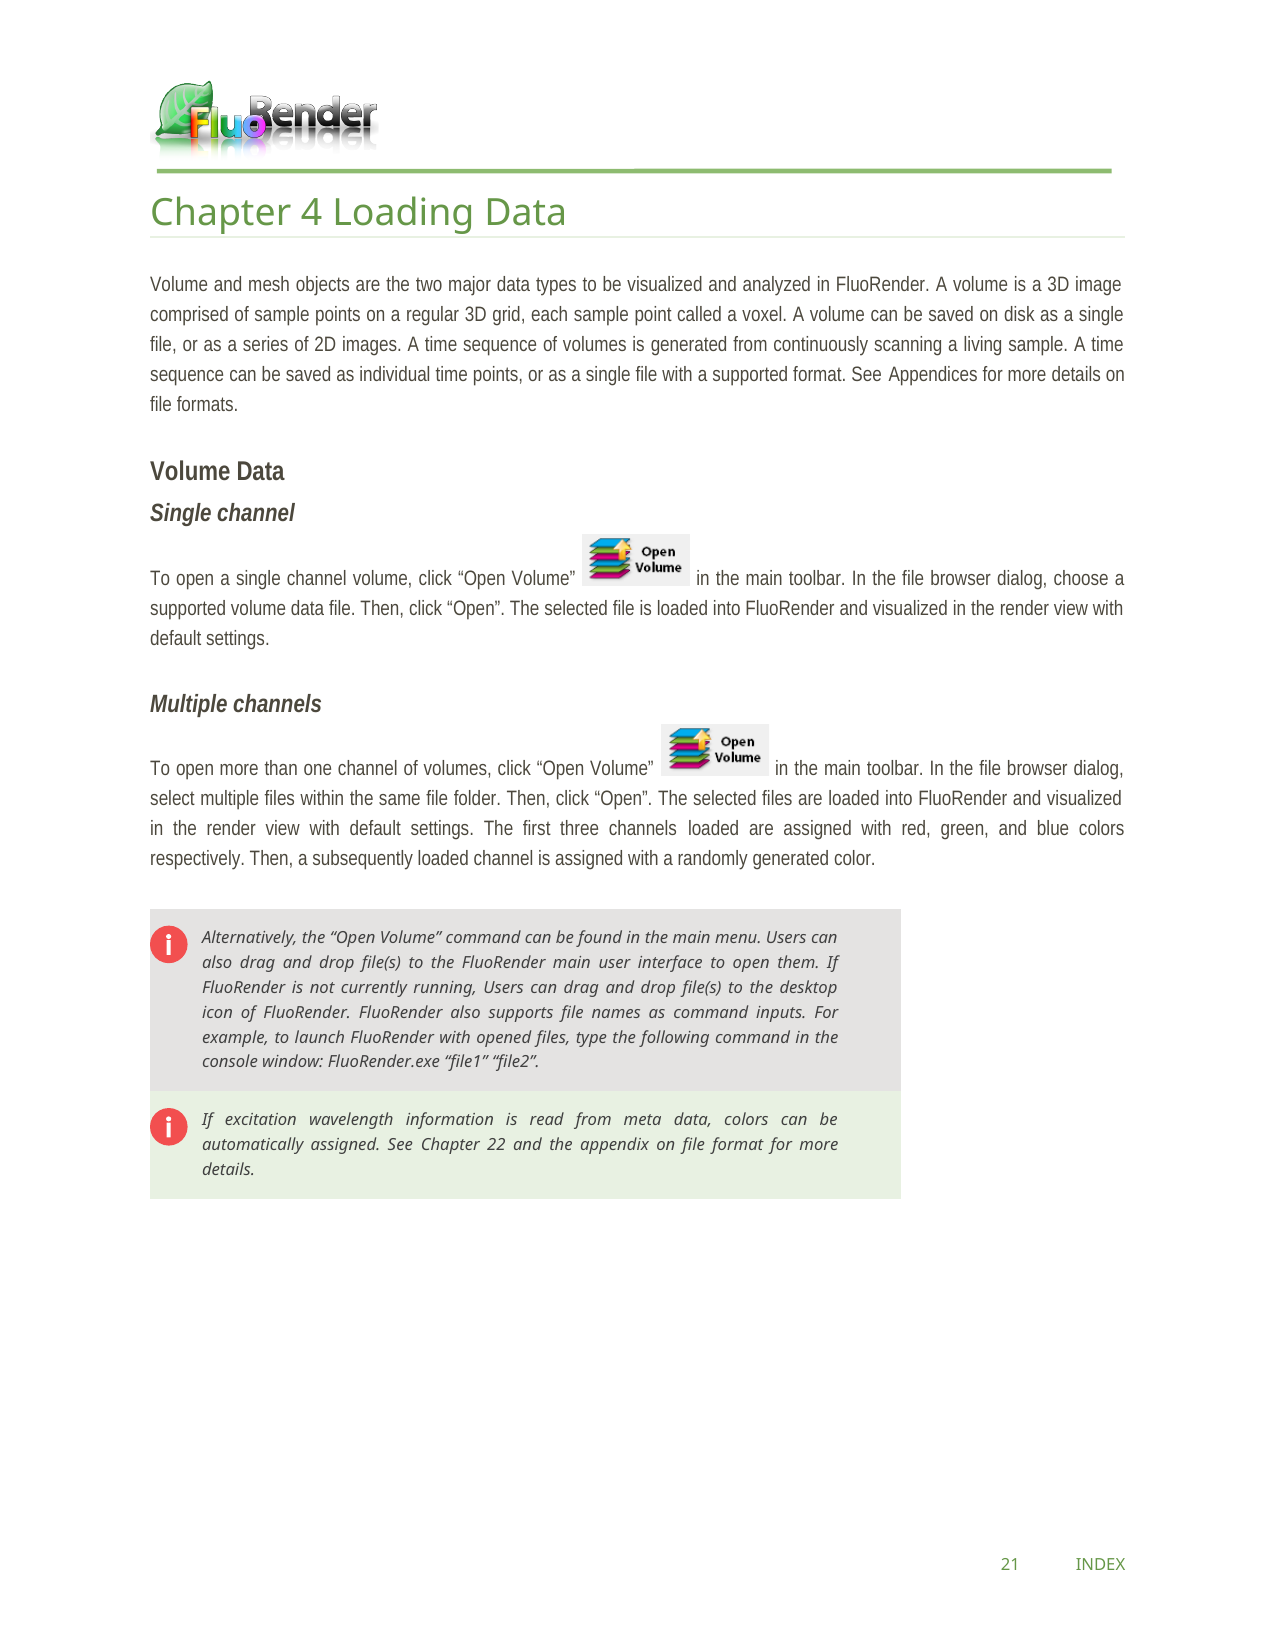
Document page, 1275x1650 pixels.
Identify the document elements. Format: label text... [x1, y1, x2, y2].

table_cell If excitation wavelength information is read from meta data, colors can be automatically assigned. See Chapter 22 and the appendix on file format for more details. [202, 1091, 901, 1199]
subtitle Single channel [150, 498, 1125, 527]
picture [661, 724, 770, 776]
subtitle Volume Data [150, 455, 1125, 486]
picture [150, 75, 379, 162]
text To open a single channel volume, click “Open Volume” in the main toolbar. In the file browser dialog, choose a supported volume data file. Then, click “Open”. The selected file is loaded into FluoRender and visualized in the render view with default settings. [150, 534, 1125, 649]
text Volume and mesh objects are the two major data types to be visualized and analyzed in FluoRender. A volume is a 3D image comprised of sample points on a regular 3D grid, each sample point called a voxel. A volume can be saved on disk as a single file, or as a series of 2D images. A time sequence of volumes is generated from continuously scanning a living sample. A time sequence can be saved as individual time points, or as a single file with a supported format. See Appendices for more details on file formats. [150, 272, 1125, 416]
picture [582, 534, 690, 586]
table_header [150, 909, 202, 1091]
subtitle Loading Data [150, 185, 1125, 236]
text To open more than one channel of volumes, click “Open Volume” in the main toolbar. In the file browser dialog, select multiple files within the same file folder. Then, click “Open”. The selected files are loaded into FluoRender and visualized in the render view with default settings. The first three channels loaded are assigned with red, green, and blue colors respectively. Then, a subsequently loaded channel is assigned with a randomly generated color. [150, 724, 1125, 870]
subtitle Multiple channels [150, 689, 1125, 717]
table_cell [150, 1091, 202, 1199]
table_header Alternatively, the “Open Volume” command can be found in the main menu. Users can also drag and drop file(s) to the FluoRender main user interface to open them. If FluoRender is not currently running, Users can drag and drop file(s) to the desktop icon of FluoRender. FluoRender also supports file names as command inputs. For example, to launch FluoRender with opened files, type the following command in the console window: FluoRender.exe “file1” “file2”. [202, 909, 901, 1091]
